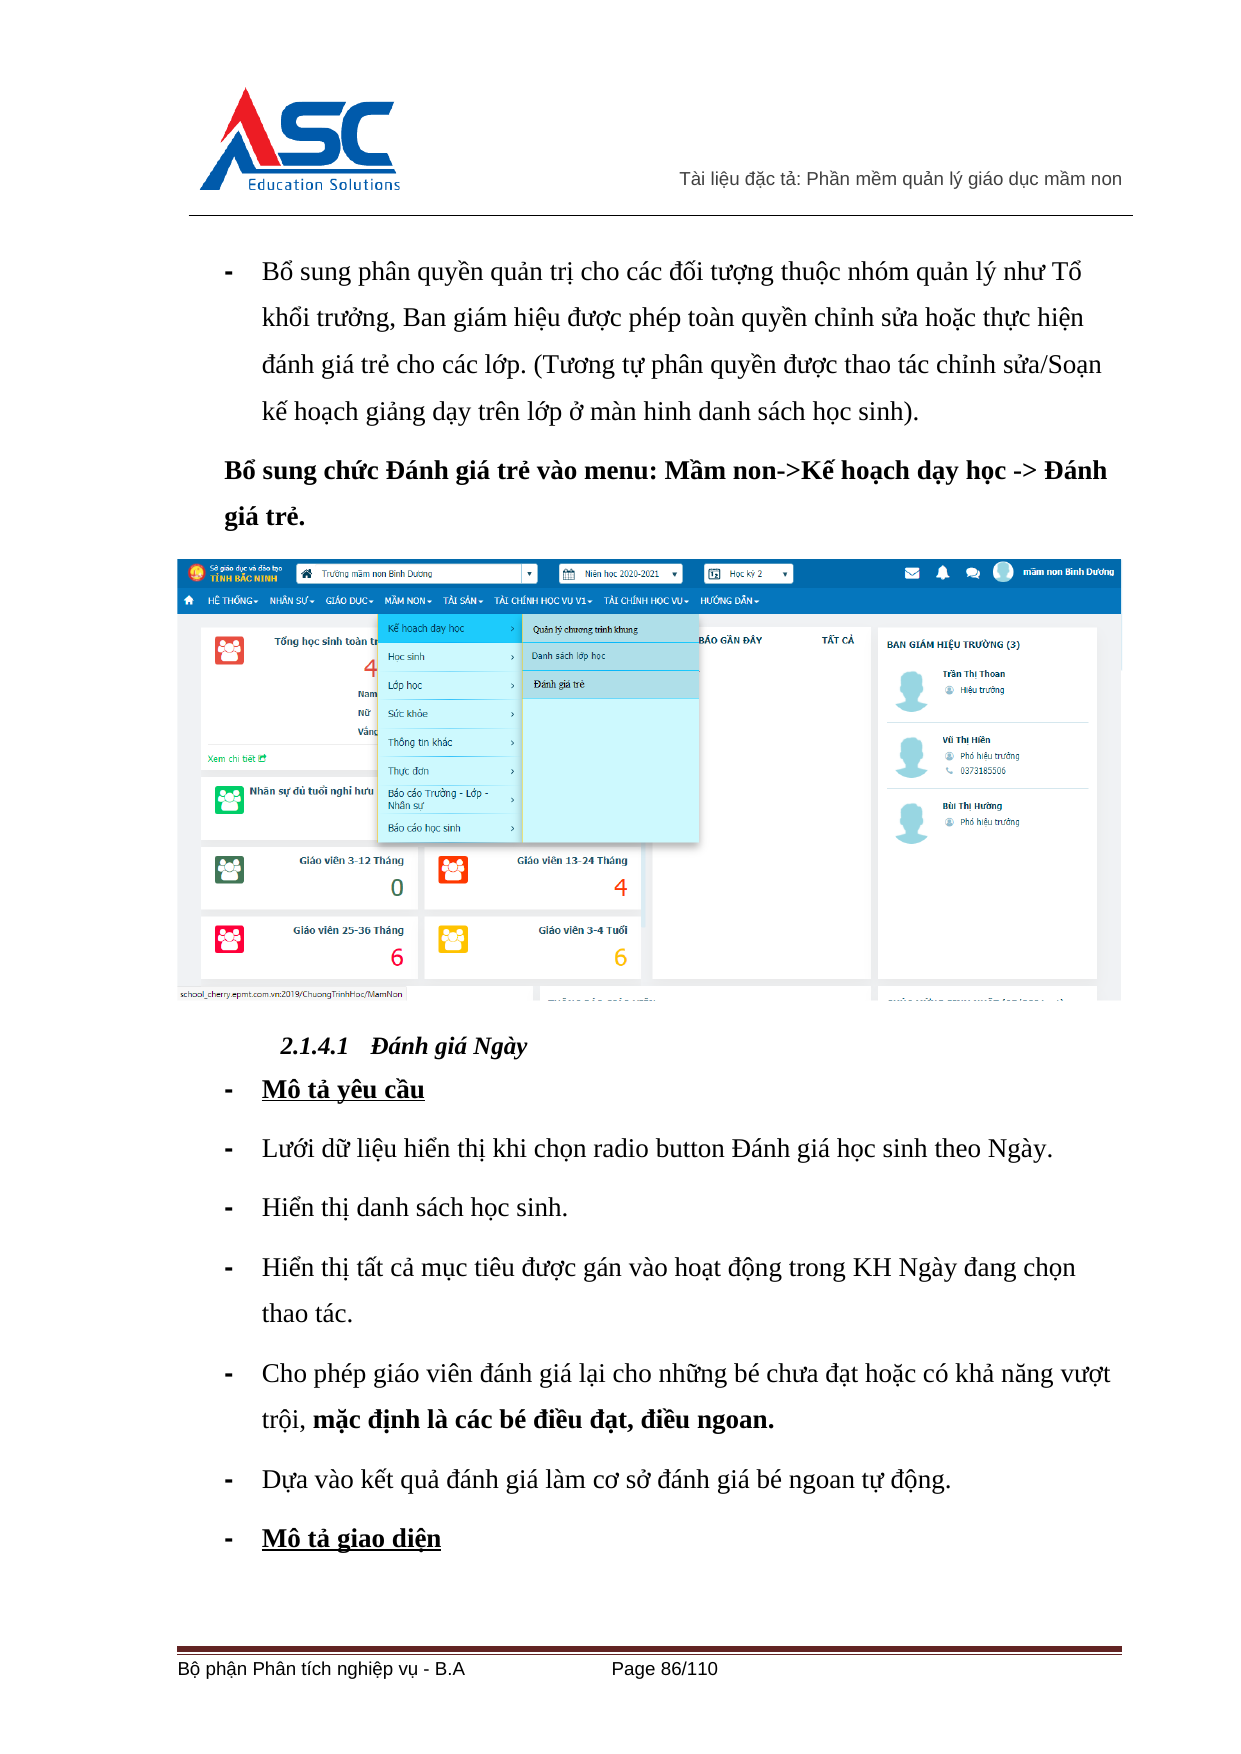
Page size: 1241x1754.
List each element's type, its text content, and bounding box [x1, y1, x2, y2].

list Mô tả yêu cầu [224, 1073, 1122, 1104]
list Mô tả giao diện [224, 1522, 1122, 1553]
list Hiển thị tất cả mục tiêu được gán vào hoạt động trong KH Ngày đang chọn thao tác. [224, 1251, 1122, 1329]
subtitle Đánh giá Ngày [280, 1031, 1122, 1060]
picture [199, 87, 400, 190]
picture [177, 559, 1123, 1003]
text Bổ sung chức Đánh giá trẻ vào menu: Mầm non->Kế hoạch dạy học -> Đánh giá trẻ. [224, 454, 1122, 532]
list Lưới dữ liệu hiển thị khi chọn radio button Đánh giá học sinh theo Ngày. [224, 1132, 1122, 1163]
list Cho phép giáo viên đánh giá lại cho những bé chưa đạt hoặc có khả năng vượt trội, mặc định là các bé điều đạt, điều ngoan. [224, 1357, 1122, 1435]
list Dựa vào kết quả đánh giá làm cơ sở đánh giá bé ngoan tự động. [224, 1463, 1122, 1494]
list Bổ sung phân quyền quản trị cho các đối tượng thuộc nhóm quản lý như Tổ khổi trưởng, Ban giám hiệu được phép toàn quyền chỉnh sửa hoặc thực hiện đánh giá trẻ cho các lớp. (Tương tự phân quyền được thao tác chỉnh sửa/Soạn kế hoạch giảng dạy trên lớp ở màn hinh danh sách học sinh). [224, 254, 1122, 426]
list Hiển thị danh sách học sinh. [224, 1191, 1122, 1223]
